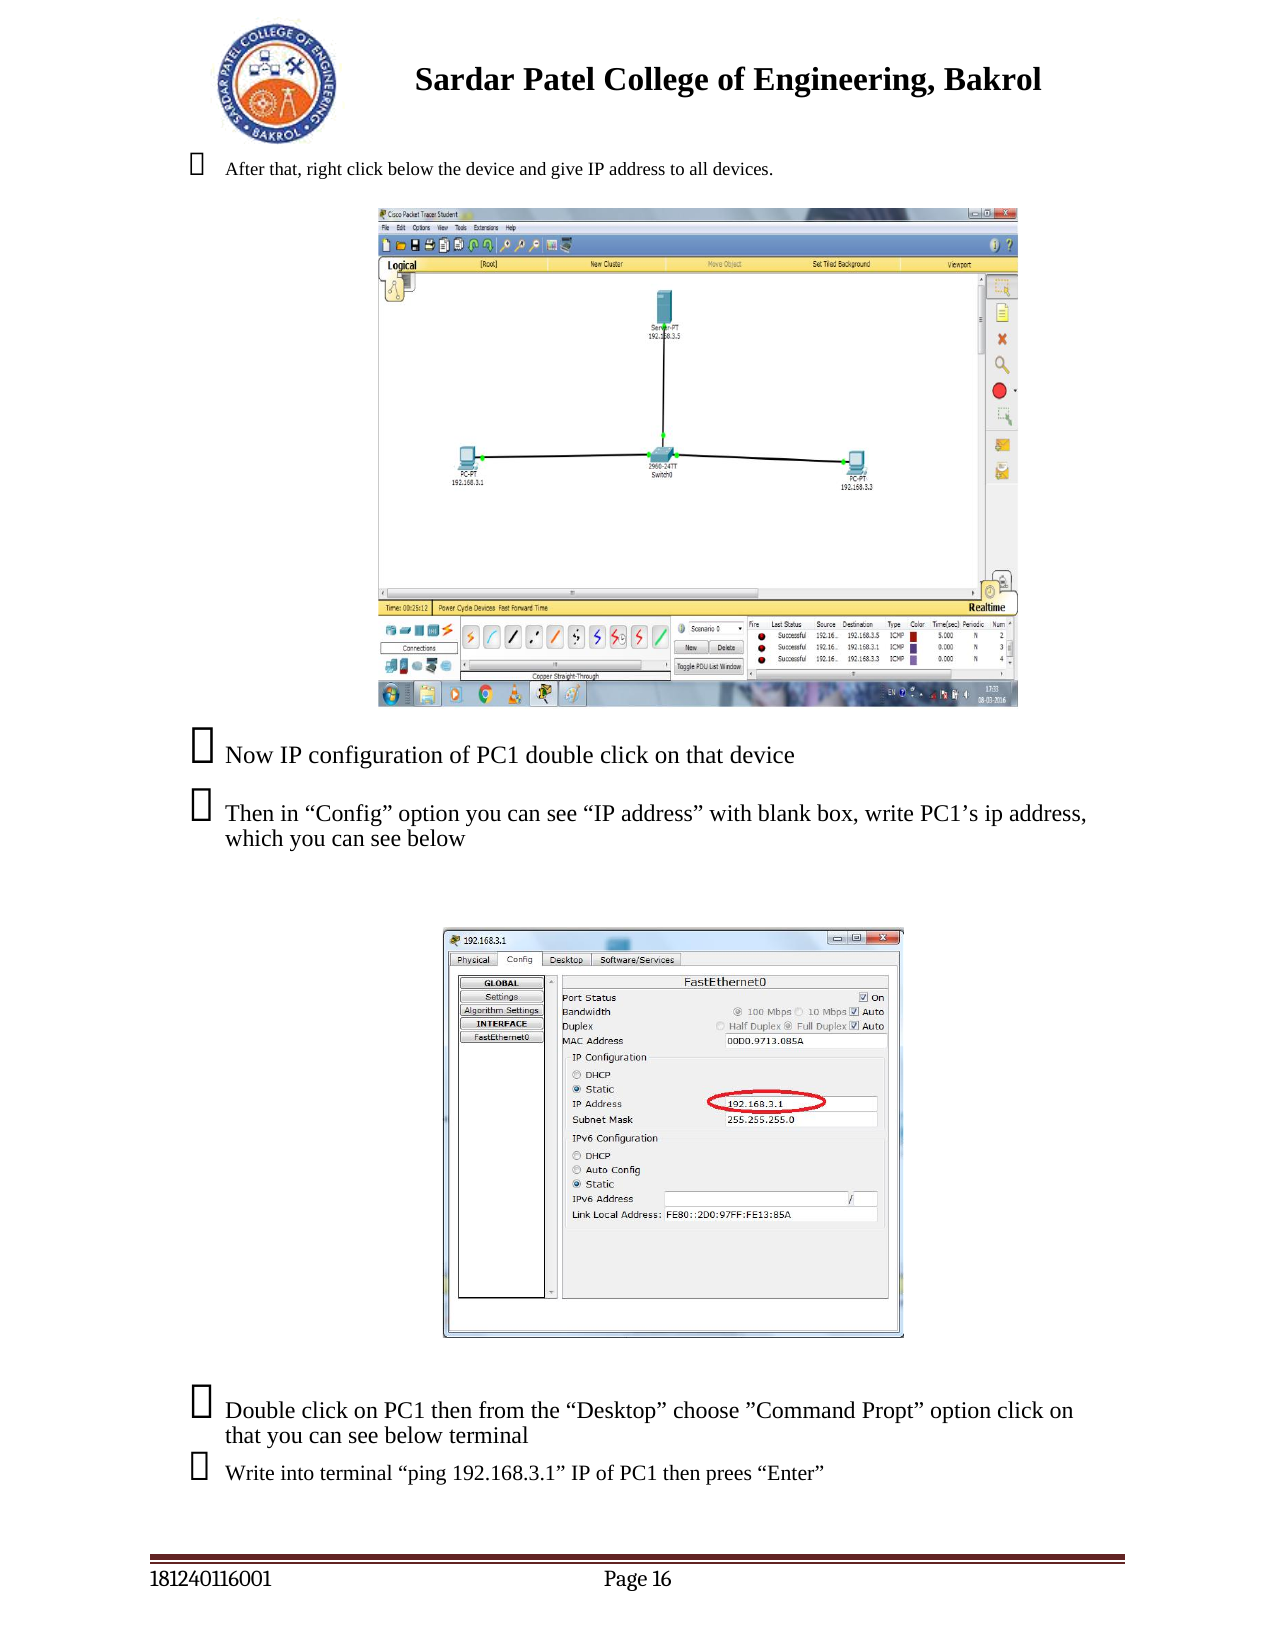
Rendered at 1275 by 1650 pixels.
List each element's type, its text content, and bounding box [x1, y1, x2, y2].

list After that, right click below the device and give IP address to all devices. [187, 150, 1125, 182]
picture [442, 927, 904, 1338]
list Then in “Config” option you can see “IP address” with blank box, write PC1’s ip address, which you can see below [187, 784, 1123, 852]
list Write into terminal “ping 192.168.3.1” IP of PC1 then prees “Enter” [187, 1448, 1125, 1489]
list Double click on PC1 then from the “Desktop” choose ”Command Propt” option click on that you can see below terminal [187, 1380, 1085, 1448]
picture [187, 17, 367, 147]
picture [378, 208, 1019, 709]
list Now IP configuration of PC1 double click on that device [187, 709, 1125, 778]
